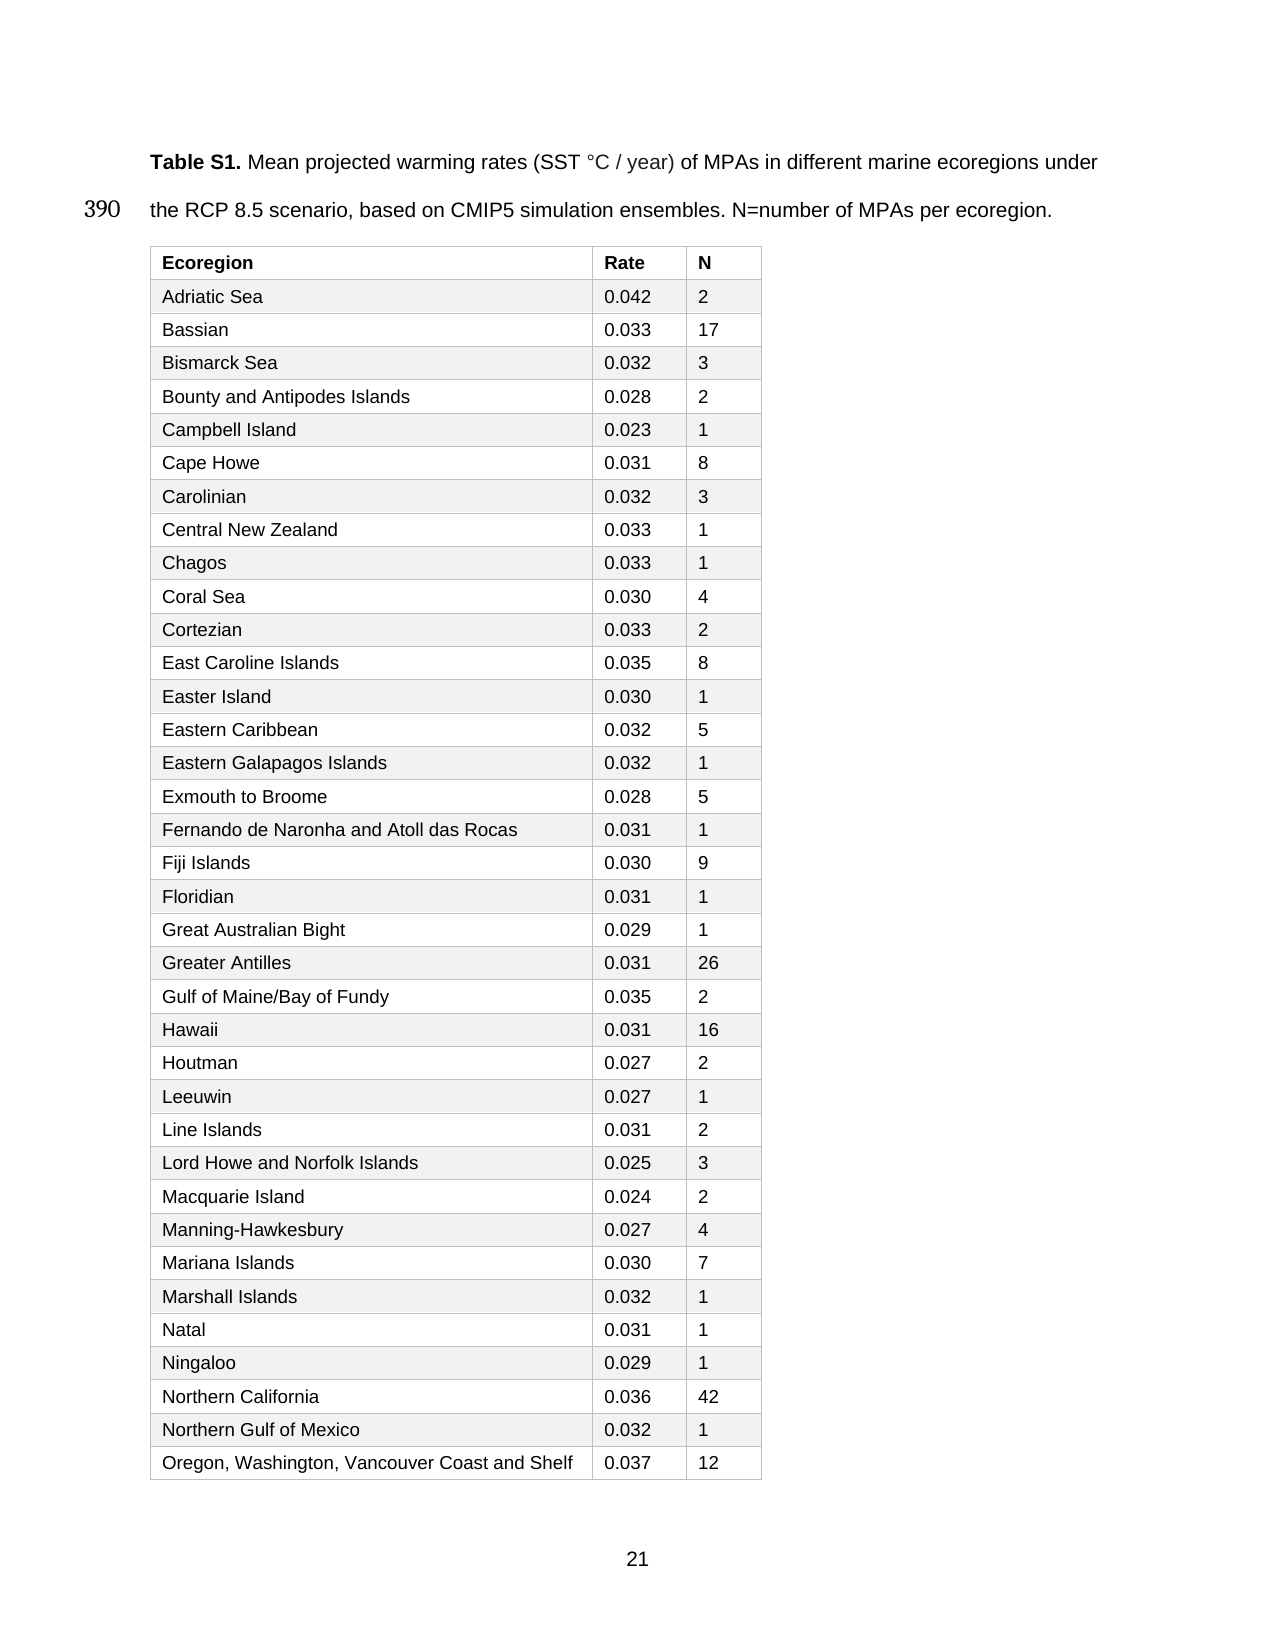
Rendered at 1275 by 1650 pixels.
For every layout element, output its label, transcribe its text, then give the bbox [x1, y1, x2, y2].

table_cell 1 [687, 547, 761, 579]
table_cell 0.031 [593, 814, 686, 846]
table_cell 0.027 [593, 1214, 686, 1246]
table_cell 8 [687, 447, 761, 479]
table_cell Adriatic Sea [151, 280, 592, 312]
table_cell 0.031 [593, 1014, 686, 1046]
table_cell 4 [687, 1214, 761, 1246]
table_cell Houtman [151, 1047, 592, 1079]
table_cell 0.023 [593, 414, 686, 446]
table_cell 5 [687, 714, 761, 746]
table_cell Exmouth to Broome [151, 780, 592, 812]
table_cell Coral Sea [151, 580, 592, 612]
table_cell Macquarie Island [151, 1180, 592, 1212]
table_cell Floridian [151, 880, 592, 912]
table_cell 2 [687, 280, 761, 312]
table_cell 3 [687, 1147, 761, 1179]
table_cell Campbell Island [151, 414, 592, 446]
table_cell 0.036 [593, 1380, 686, 1412]
table_cell Great Australian Bight [151, 914, 592, 946]
table_cell 16 [687, 1014, 761, 1046]
table_cell 26 [687, 947, 761, 979]
table_cell 0.027 [593, 1047, 686, 1079]
table_cell 0.032 [593, 480, 686, 512]
table_cell Fernando de Naronha and Atoll das Rocas [151, 814, 592, 846]
table_cell 0.030 [593, 680, 686, 712]
table_cell 2 [687, 980, 761, 1012]
table_cell 1 [687, 1347, 761, 1379]
table_cell 0.030 [593, 580, 686, 612]
table_cell 0.029 [593, 914, 686, 946]
table_cell 0.028 [593, 380, 686, 412]
table_cell 0.042 [593, 280, 686, 312]
table_cell Cape Howe [151, 447, 592, 479]
table_cell Fiji Islands [151, 847, 592, 879]
table_cell 1 [687, 914, 761, 946]
text Table S1. Mean projected warming rates (SST °C / year) of MPAs in different marine ecoregions under the RCP 8.5 scenario, based on CMIP5 simulation ensembles. N=number of MPAs per ecoregion. [150, 150, 1125, 222]
table_cell 3 [687, 480, 761, 512]
table_cell Bassian [151, 314, 592, 346]
table_cell Gulf of Maine/Bay of Fundy [151, 980, 592, 1012]
table_cell Greater Antilles [151, 947, 592, 979]
table_header Rate [593, 247, 686, 279]
table_cell 3 [687, 347, 761, 379]
table_cell 0.030 [593, 1247, 686, 1279]
table_cell Bounty and Antipodes Islands [151, 380, 592, 412]
table_cell 0.032 [593, 347, 686, 379]
table_cell 0.033 [593, 547, 686, 579]
table_cell 0.032 [593, 1414, 686, 1446]
table_cell 1 [687, 747, 761, 779]
table_cell Northern Gulf of Mexico [151, 1414, 592, 1446]
table_cell Mariana Islands [151, 1247, 592, 1279]
table_cell 0.037 [593, 1447, 686, 1479]
table_cell 5 [687, 780, 761, 812]
table_cell 0.027 [593, 1080, 686, 1112]
table_cell Hawaii [151, 1014, 592, 1046]
table_cell Eastern Caribbean [151, 714, 592, 746]
table_cell 2 [687, 380, 761, 412]
table_cell 12 [687, 1447, 761, 1479]
table_cell 1 [687, 1080, 761, 1112]
table_cell 1 [687, 1280, 761, 1312]
table_cell Leeuwin [151, 1080, 592, 1112]
table_cell Manning-Hawkesbury [151, 1214, 592, 1246]
table_cell 9 [687, 847, 761, 879]
table_cell 1 [687, 514, 761, 546]
table_cell 0.031 [593, 447, 686, 479]
table_cell 7 [687, 1247, 761, 1279]
table_cell 0.031 [593, 880, 686, 912]
table_cell Marshall Islands [151, 1280, 592, 1312]
table_cell 0.035 [593, 647, 686, 679]
table_cell 0.024 [593, 1180, 686, 1212]
table_cell 2 [687, 1114, 761, 1146]
table_cell Natal [151, 1314, 592, 1346]
table_cell Carolinian [151, 480, 592, 512]
table_cell 2 [687, 1047, 761, 1079]
table_cell 0.033 [593, 514, 686, 546]
table_cell Lord Howe and Norfolk Islands [151, 1147, 592, 1179]
table_cell 1 [687, 1314, 761, 1346]
table_cell Cortezian [151, 614, 592, 646]
table_cell 0.035 [593, 980, 686, 1012]
table_cell 2 [687, 1180, 761, 1212]
table_cell Chagos [151, 547, 592, 579]
table_header N [687, 247, 761, 279]
table_cell 1 [687, 880, 761, 912]
table_cell Oregon, Washington, Vancouver Coast and Shelf [151, 1447, 592, 1479]
table_cell 0.029 [593, 1347, 686, 1379]
table_cell 1 [687, 814, 761, 846]
table_cell 0.033 [593, 314, 686, 346]
table_cell Easter Island [151, 680, 592, 712]
table_cell Ningaloo [151, 1347, 592, 1379]
table_cell 0.030 [593, 847, 686, 879]
table_cell 0.032 [593, 1280, 686, 1312]
table_cell 0.025 [593, 1147, 686, 1179]
table_cell 17 [687, 314, 761, 346]
table_cell Line Islands [151, 1114, 592, 1146]
table_cell Northern California [151, 1380, 592, 1412]
table_cell 1 [687, 414, 761, 446]
table_cell 0.033 [593, 614, 686, 646]
table_cell Central New Zealand [151, 514, 592, 546]
table_cell 42 [687, 1380, 761, 1412]
table_cell 1 [687, 1414, 761, 1446]
table_cell 0.032 [593, 714, 686, 746]
table_cell 0.031 [593, 1114, 686, 1146]
table_cell East Caroline Islands [151, 647, 592, 679]
table_cell 0.032 [593, 747, 686, 779]
table_cell Eastern Galapagos Islands [151, 747, 592, 779]
table_cell 0.028 [593, 780, 686, 812]
table_cell 4 [687, 580, 761, 612]
table_cell 0.031 [593, 1314, 686, 1346]
table_cell 2 [687, 614, 761, 646]
table_cell Bismarck Sea [151, 347, 592, 379]
table_cell 0.031 [593, 947, 686, 979]
table_header Ecoregion [151, 247, 592, 279]
table_cell 1 [687, 680, 761, 712]
table_cell 8 [687, 647, 761, 679]
